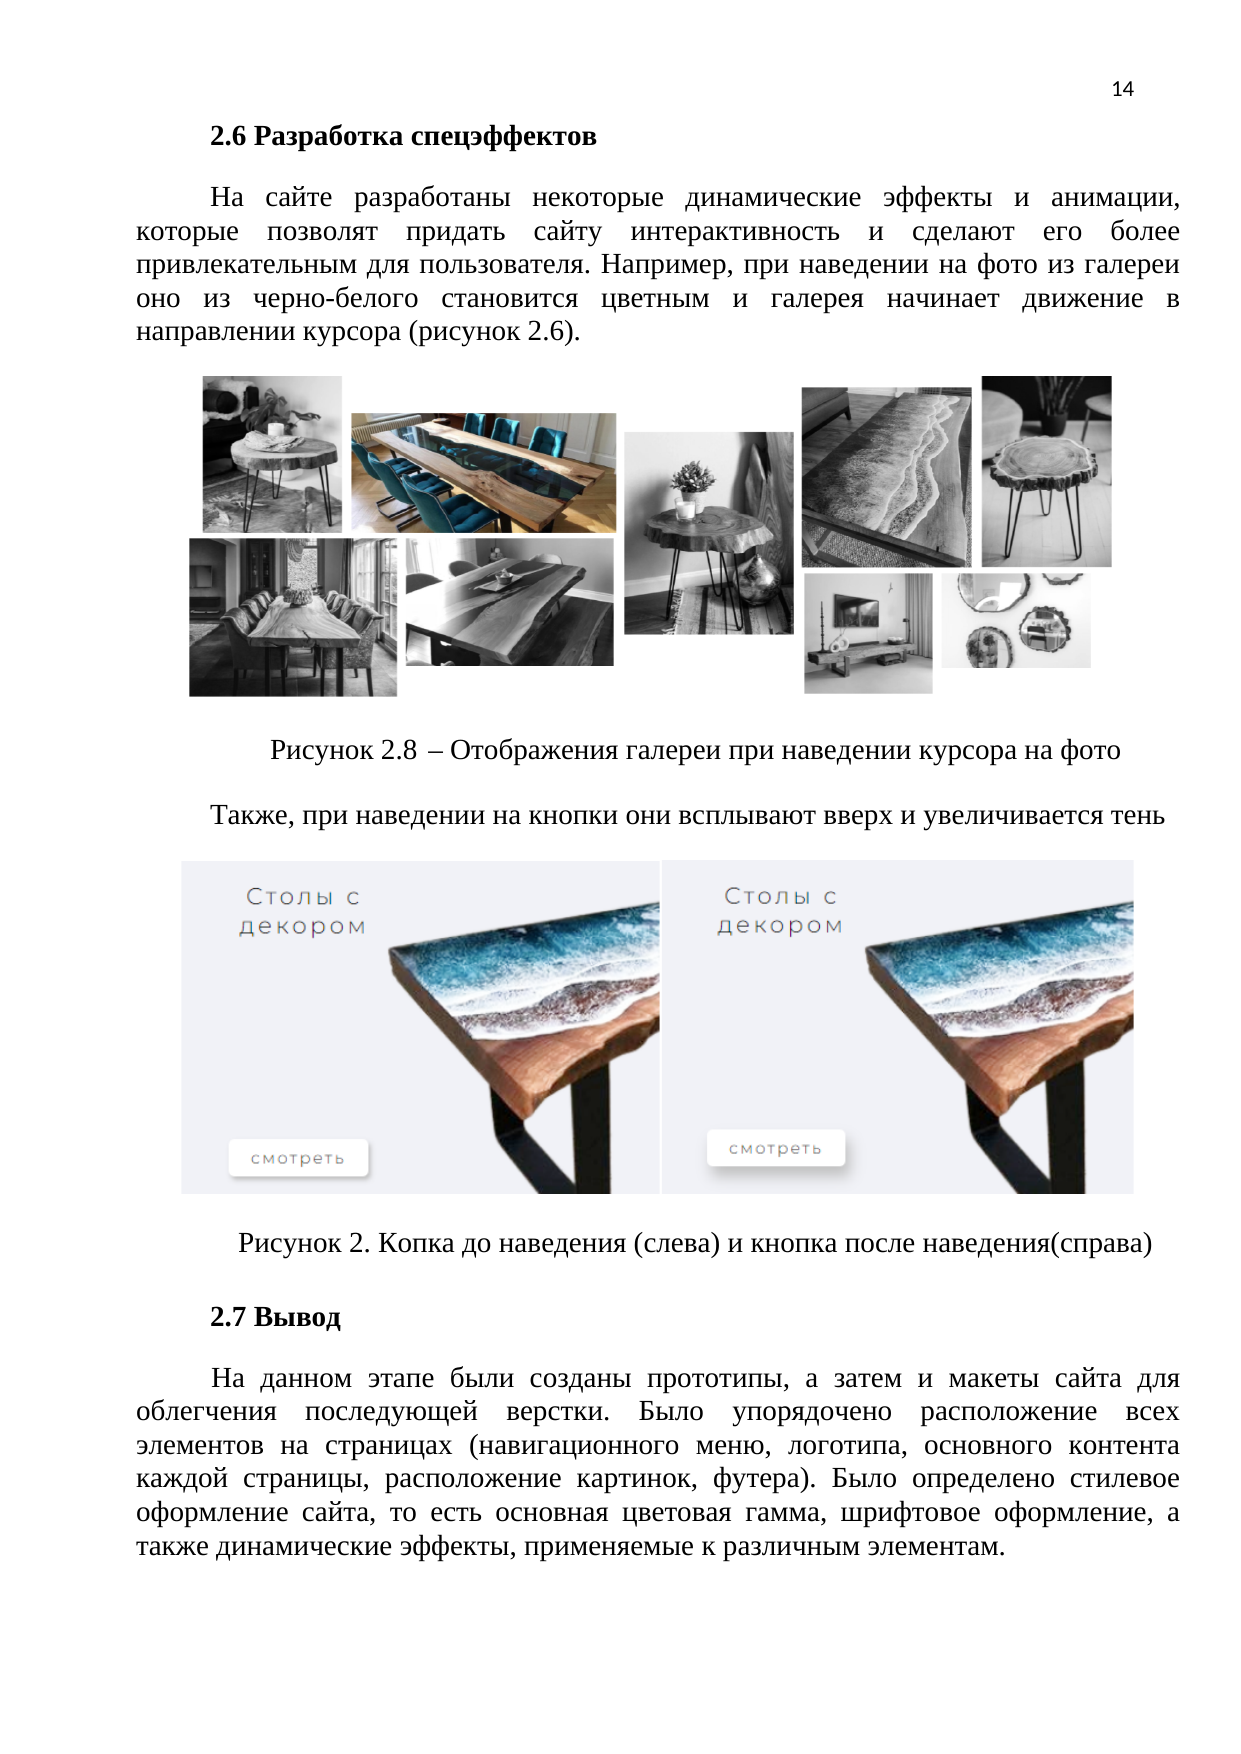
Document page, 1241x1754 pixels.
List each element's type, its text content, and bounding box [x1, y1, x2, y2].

text На сайте разработаны некоторые динамические эффекты и анимации, которые позволят придать сайту интерактивность и сделают его более привлекательным для пользователя. Например, при наведении на фото из галереи оно из черно-белого становится цветным и галерея начинает движение в направлении курсора (рисунок 2.6). [136, 179, 1181, 347]
subtitle 2.6 Разработка спецэффектов [136, 118, 1181, 152]
text Рисунок 2.8 – Отображения галереи при наведении курсора на фото [136, 732, 1181, 766]
text Также, при наведении на кнопки они всплывают вверх и увеличивается тень [136, 797, 1181, 831]
text На данном этапе были созданы прототипы, а затем и макеты сайта для облегчения последующей верстки. Было упорядочено расположение всех элементов на страницах (навигационного меню, логотипа, основного контента каждой страницы, расположение картинок, футера). Было определено стилевое оформление сайта, то есть основная цветовая гамма, шрифтовое оформление, а также динамические эффекты, применяемые к различным элементам. [136, 1360, 1181, 1561]
subtitle 2.7 Вывод [136, 1299, 1181, 1332]
picture [135, 376, 1182, 701]
picture [181, 860, 1136, 1194]
text Рисунок 2. Копка до наведения (слева) и кнопка после наведения(справа) [136, 1225, 1181, 1259]
